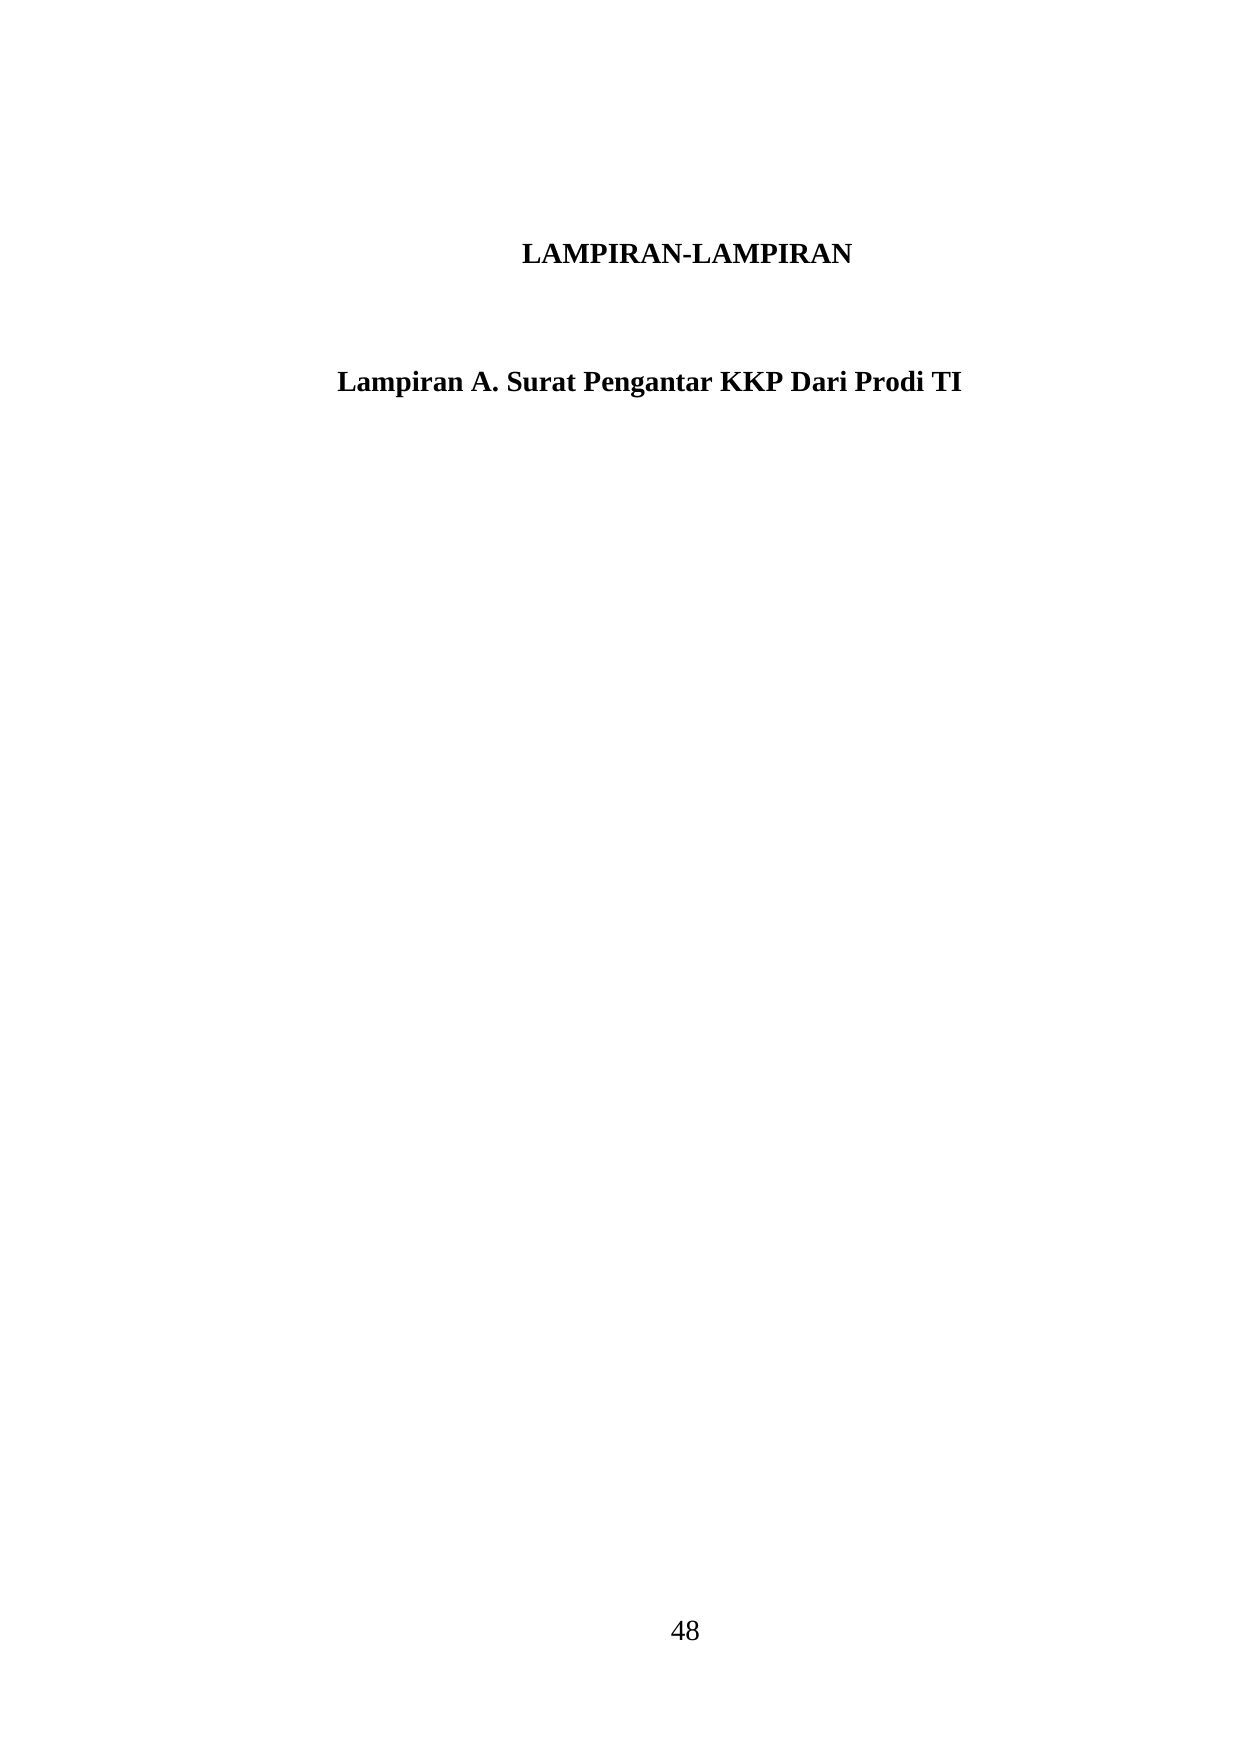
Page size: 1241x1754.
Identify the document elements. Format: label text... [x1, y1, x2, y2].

subtitle Lampiran A. Surat Pengantar KKP Dari Prodi TI [236, 364, 1063, 398]
text LAMPIRAN-LAMPIRAN [236, 236, 1063, 270]
